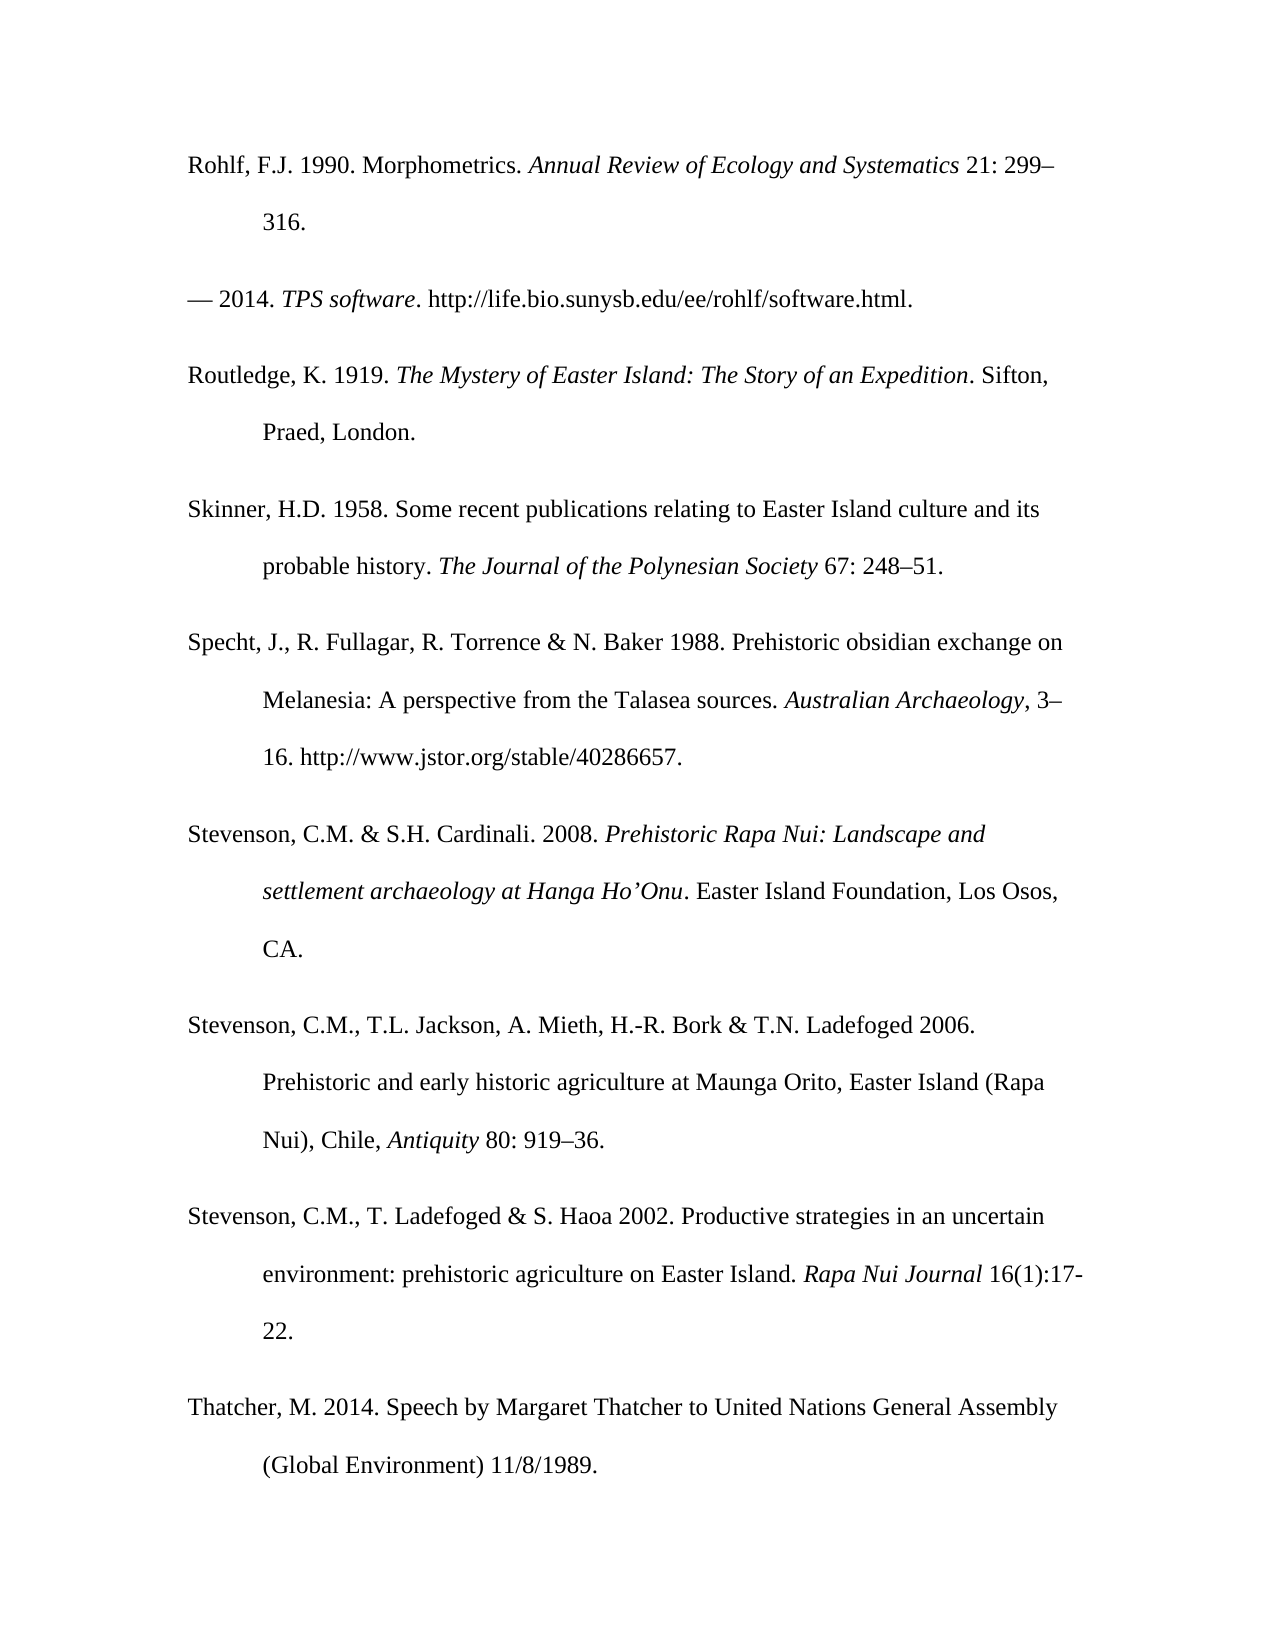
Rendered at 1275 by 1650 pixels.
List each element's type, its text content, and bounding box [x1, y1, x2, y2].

text Stevenson, C.M., T.L. Jackson, A. Mieth, H.-R. Bork & T.N. Ladefoged 2006. Prehistoric and early historic agriculture at Maunga Orito, Easter Island (Rapa Nui), Chile, Antiquity 80: 919–36. [187, 1010, 1087, 1154]
text Specht, J., R. Fullagar, R. Torrence & N. Baker 1988. Prehistoric obsidian exchange on Melanesia: A perspective from the Talasea sources. Australian Archaeology, 3–16. http://www.jstor.org/stable/40286657. [187, 627, 1087, 771]
text Stevenson, C.M., T. Ladefoged & S. Haoa 2002. Productive strategies in an uncertain environment: prehistoric agriculture on Easter Island. Rapa Nui Journal 16(1):17-22. [187, 1201, 1087, 1345]
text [187, 1392, 1087, 1479]
text Rohlf, F.J. 1990. Morphometrics. Annual Review of Ecology and Systematics 21: 299–316. [187, 150, 1087, 236]
text Skinner, H.D. 1958. Some recent publications relating to Easter Island culture and its probable history. The Journal of the Polynesian Society 67: 248–51. [187, 494, 1087, 580]
text Stevenson, C.M. & S.H. Cardinali. 2008. Prehistoric Rapa Nui: Landscape and settlement archaeology at Hanga Ho’Onu. Easter Island Foundation, Los Osos, CA. [187, 819, 1087, 962]
text — 2014. TPS software. http://life.bio.sunysb.edu/ee/rohlf/software.html. [187, 284, 1087, 312]
text Routledge, K. 1919. The Mystery of Easter Island: The Story of an Expedition. Sifton, Praed, London. [187, 360, 1087, 446]
